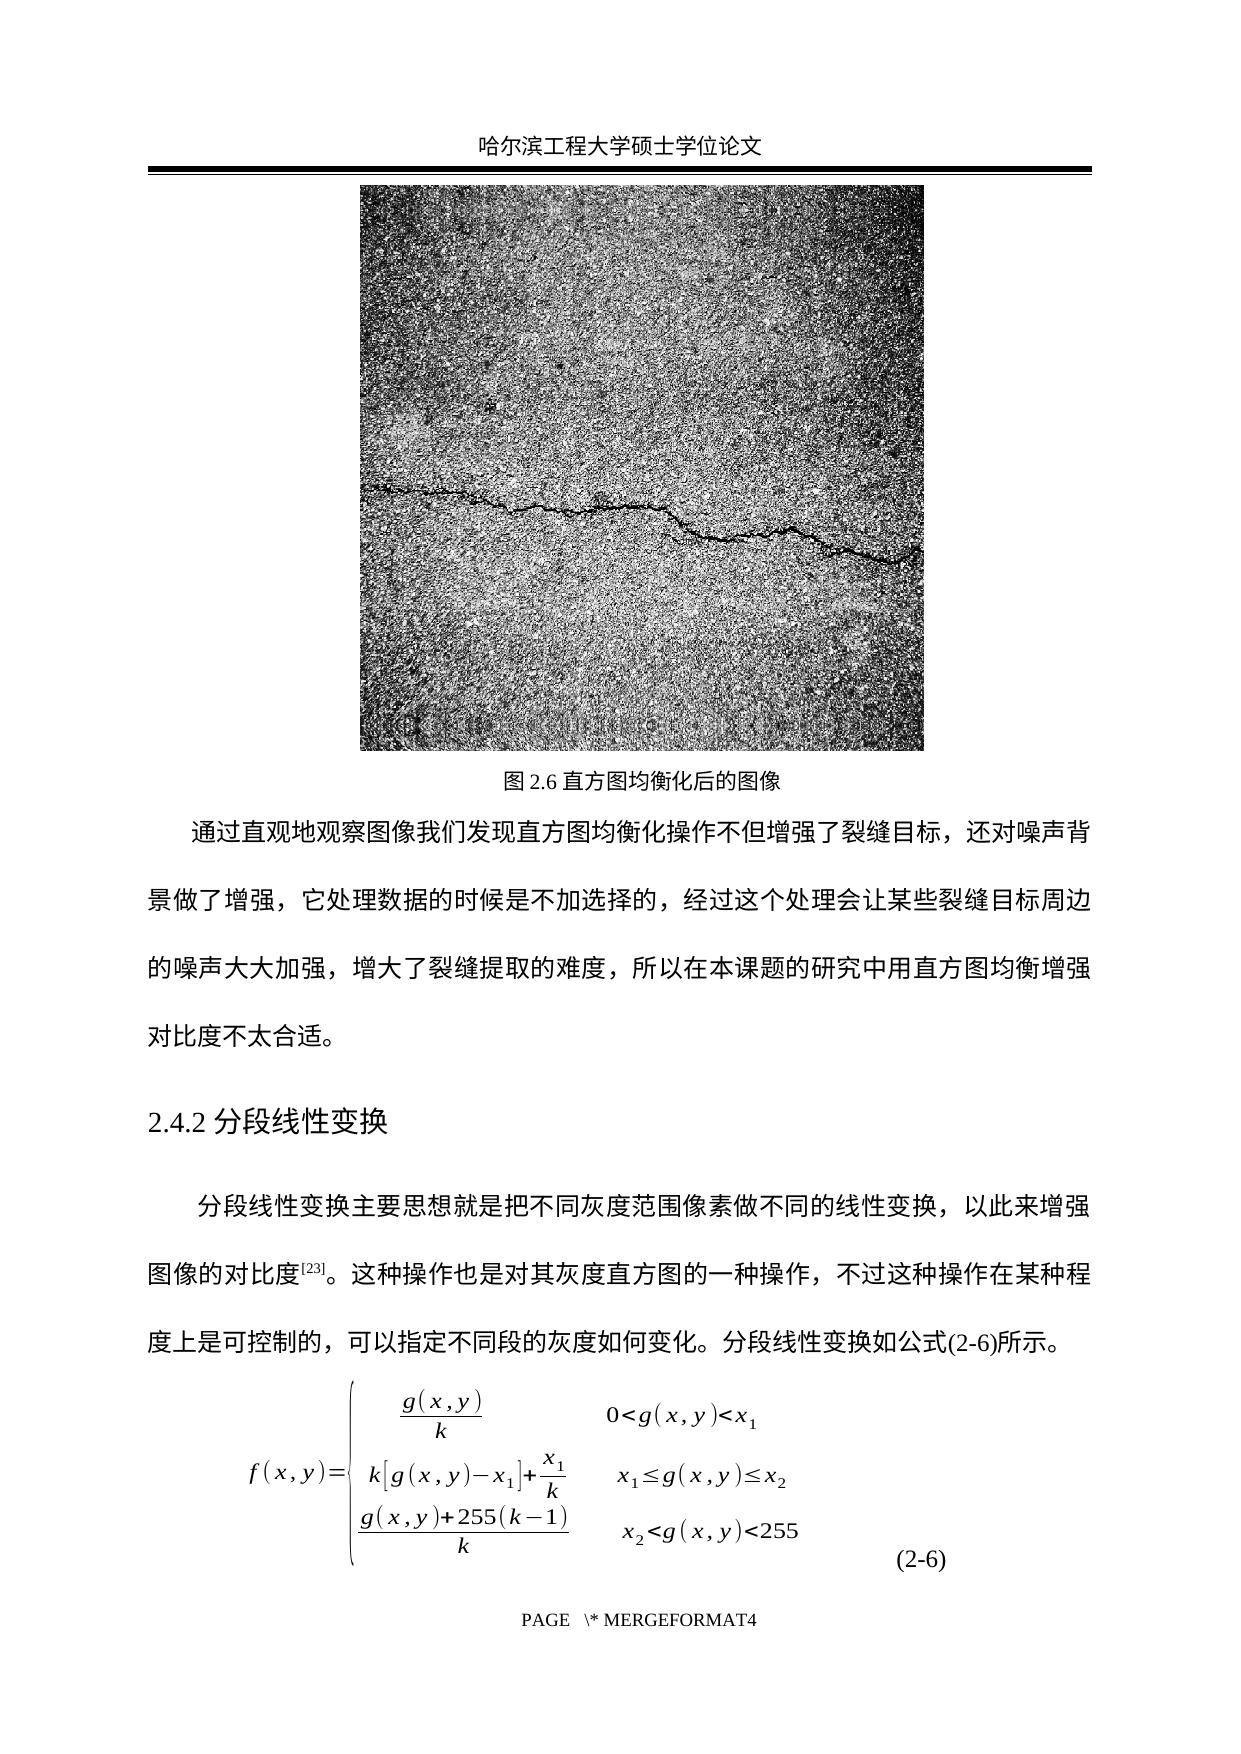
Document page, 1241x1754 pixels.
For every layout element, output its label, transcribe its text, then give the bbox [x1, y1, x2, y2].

subtitle 2.4.2 分段线性变换 [148, 1086, 1092, 1154]
picture [360, 185, 924, 751]
text 分段线性变换主要思想就是把不同灰度范围像素做不同的线性变换，以此来增强图像的对比度[23]。这种操作也是对其灰度直方图的一种操作，不过这种操作在某种程度上是可控制的，可以指定不同段的灰度如何变化。分段线性变换如公式(2-6)所示。 [148, 1171, 1092, 1374]
text 图2.6 直方图均衡化后的图像 [148, 763, 1092, 797]
text 通过直观地观察图像我们发现直方图均衡化操作不但增强了裂缝目标，还对噪声背景做了增强，它处理数据的时候是不加选择的，经过这个处理会让某些裂缝目标周边的噪声大大加强，增大了裂缝提取的难度，所以在本课题的研究中用直方图均衡增强对比度不太合适。 [148, 797, 1092, 1069]
text (2-6) [148, 1374, 1092, 1578]
